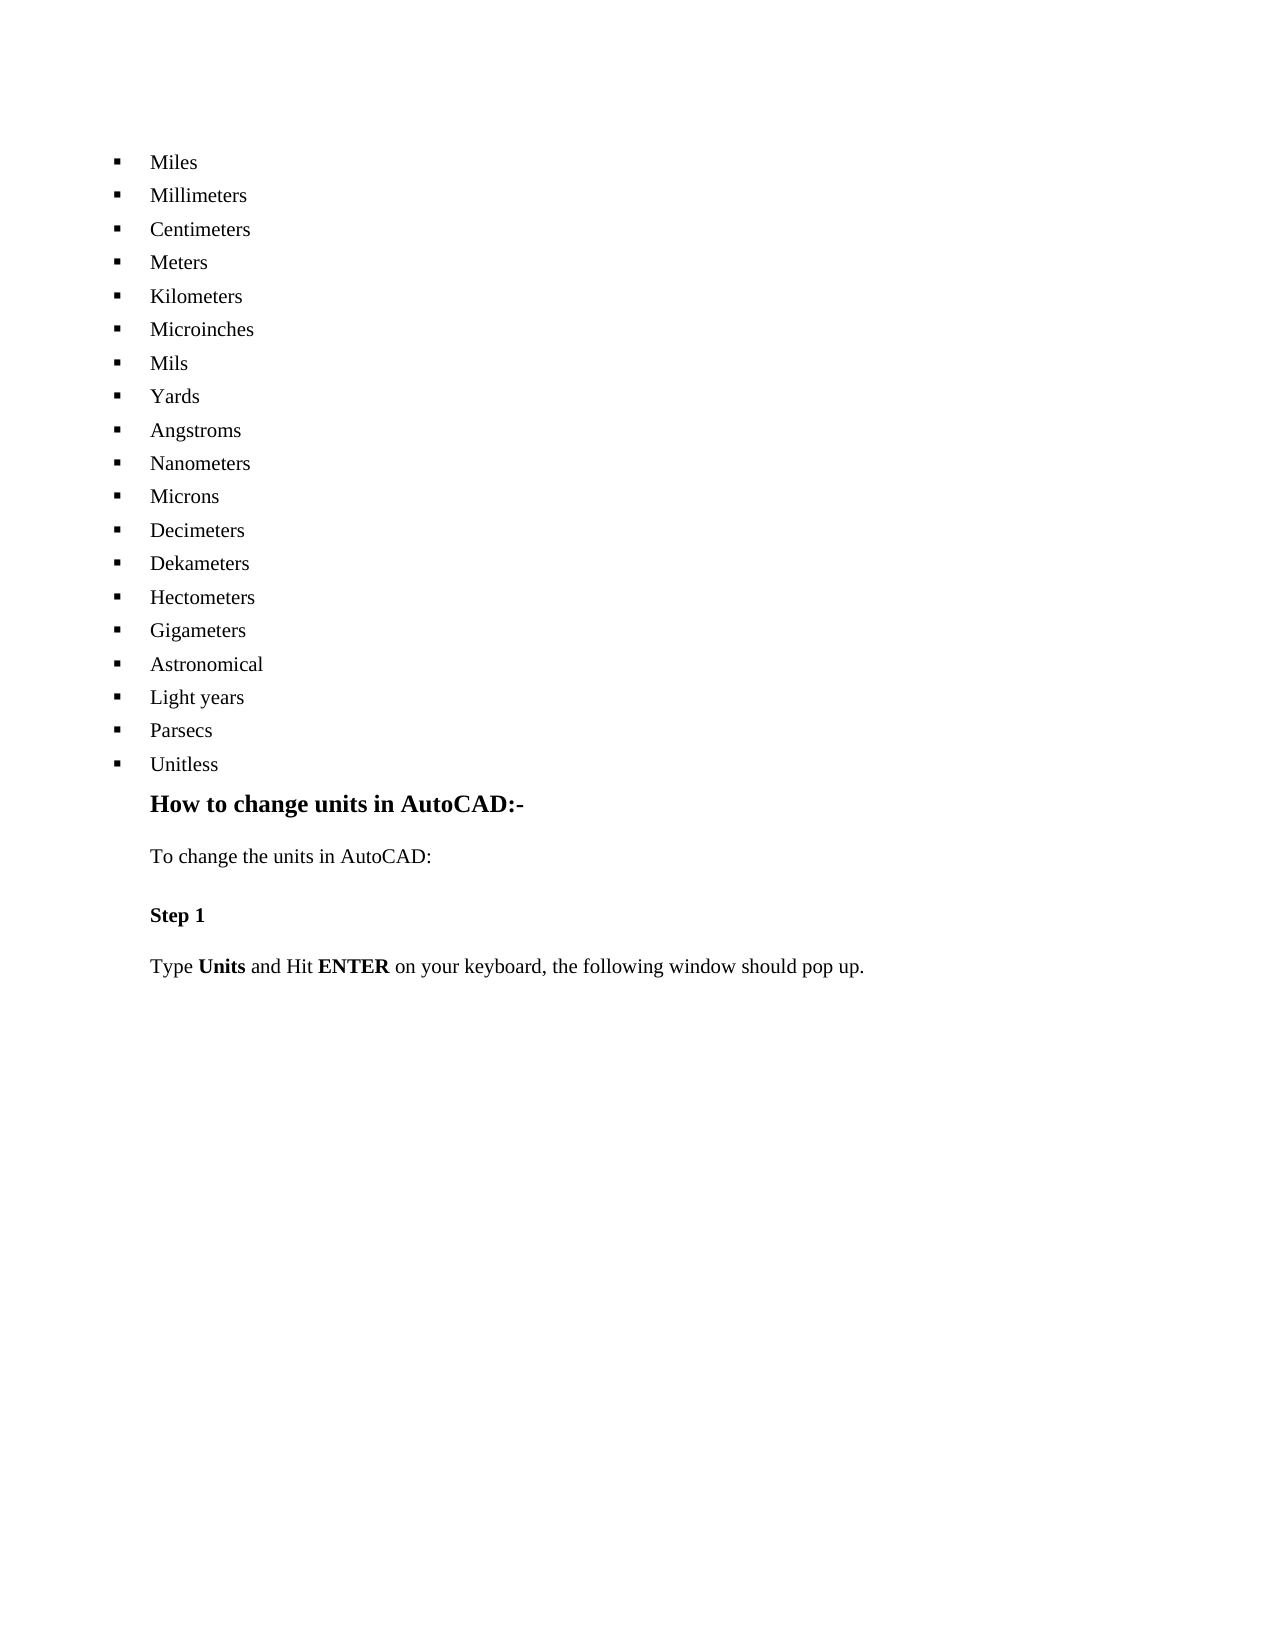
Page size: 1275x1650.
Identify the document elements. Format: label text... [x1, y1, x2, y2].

subtitle How to change units in AutoCAD:- [150, 785, 1137, 818]
list Kilometers [112, 284, 1137, 308]
list Dekameters [112, 551, 1137, 575]
list Parsecs [112, 718, 1137, 742]
list Miles [112, 150, 1137, 174]
list Decimeters [112, 518, 1137, 542]
list Astronomical [112, 652, 1137, 676]
list Meters [112, 250, 1137, 274]
list Light years [112, 685, 1137, 709]
list Centimeters [112, 217, 1137, 241]
text Type Units and Hit ENTER on your keyboard, the following window should pop up. [150, 954, 1137, 978]
text To change the units in AutoCAD: [150, 844, 1137, 868]
list Microinches [112, 317, 1137, 341]
list Gigameters [112, 618, 1137, 642]
list Unitless [112, 752, 1137, 776]
list Nanometers [112, 451, 1137, 475]
list Yards [112, 384, 1137, 408]
list Microns [112, 484, 1137, 508]
list Millimeters [112, 183, 1137, 207]
subtitle Step 1 [150, 895, 1137, 927]
list Angstroms [112, 417, 1137, 442]
list Mils [112, 351, 1137, 375]
list Hectometers [112, 585, 1137, 609]
